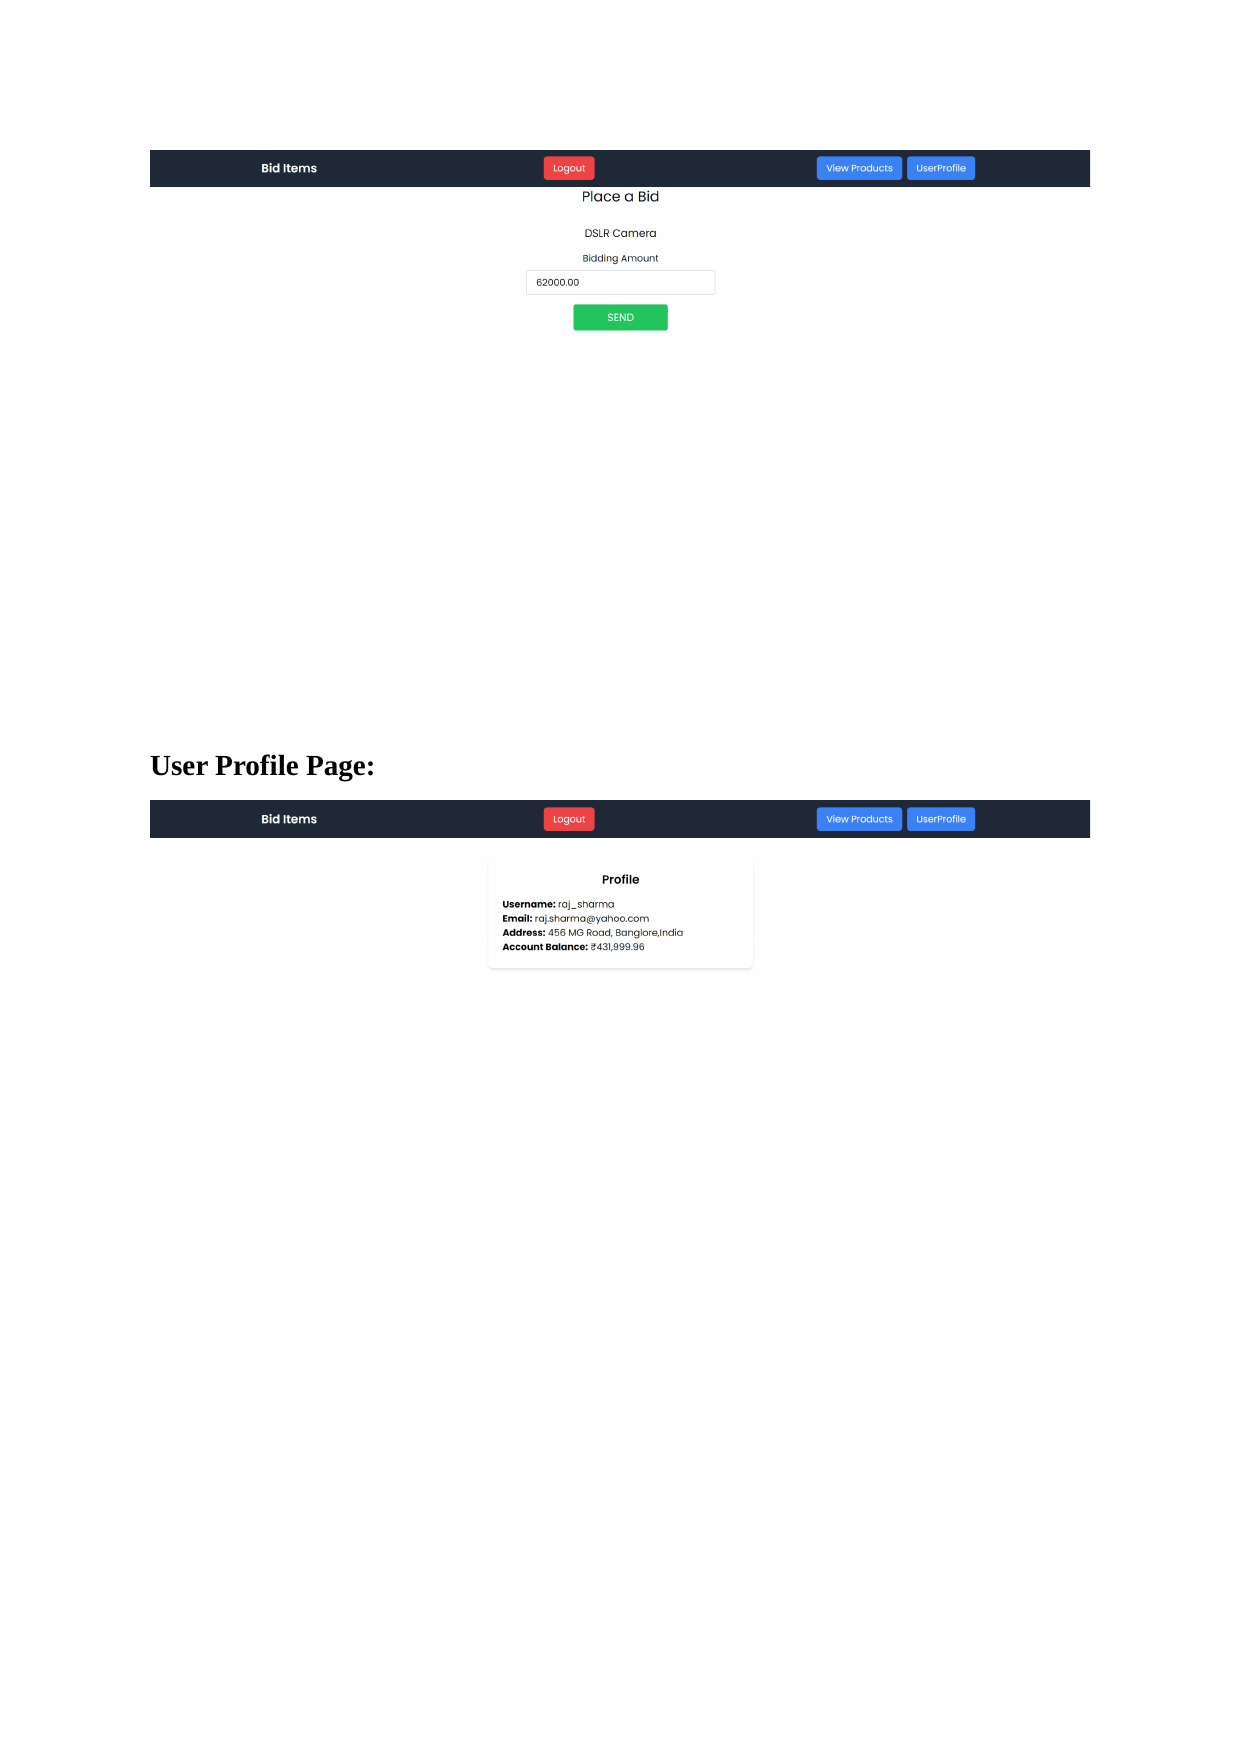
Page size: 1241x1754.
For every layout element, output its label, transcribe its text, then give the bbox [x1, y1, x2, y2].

text User Profile Page: [150, 748, 1090, 781]
picture [150, 800, 1091, 1327]
picture [150, 150, 1091, 677]
